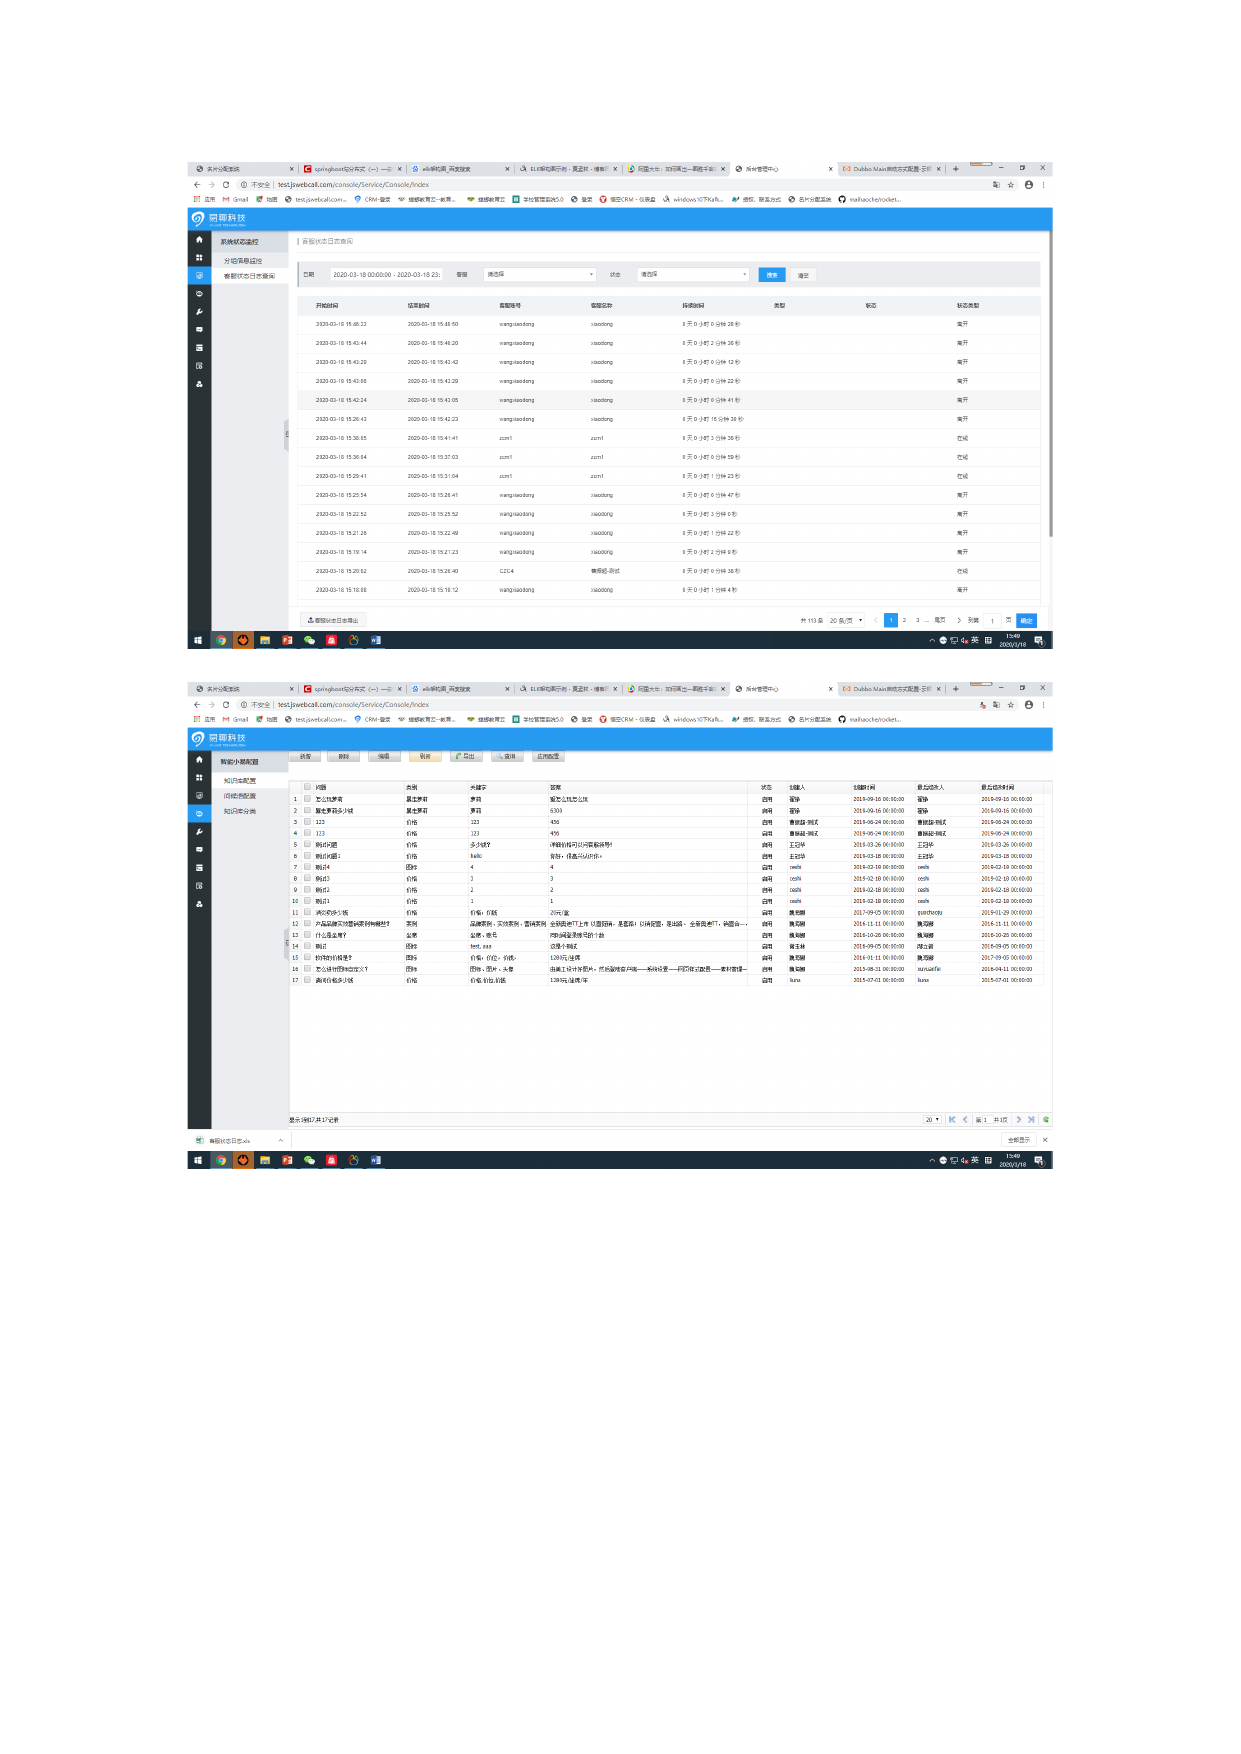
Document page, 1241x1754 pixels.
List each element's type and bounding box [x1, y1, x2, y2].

picture [187, 682, 1053, 1169]
picture [187, 162, 1053, 649]
